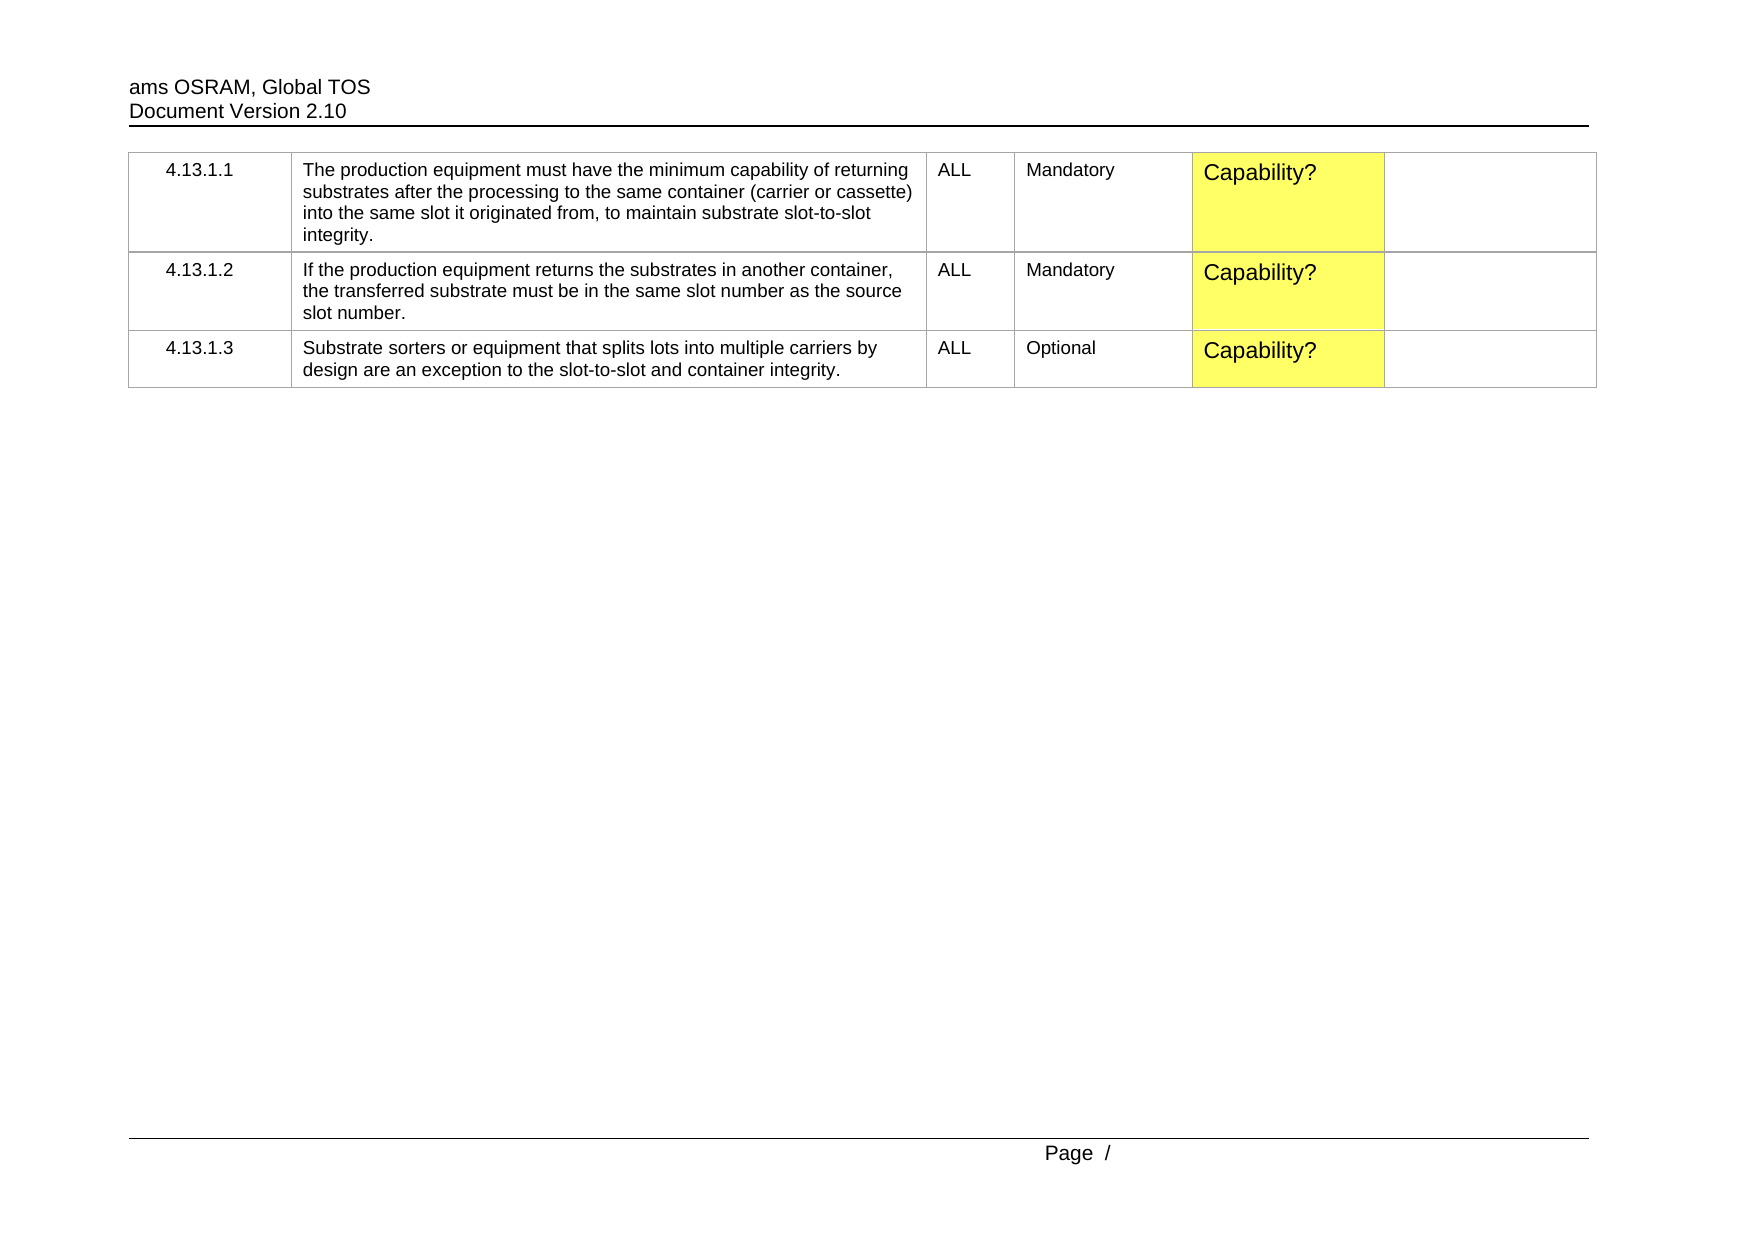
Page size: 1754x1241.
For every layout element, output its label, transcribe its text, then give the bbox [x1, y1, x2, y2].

table_cell [1385, 253, 1596, 329]
table_cell [1385, 153, 1596, 251]
table_cell Mandatory [1015, 153, 1192, 251]
table_cell [1193, 331, 1384, 387]
table_cell [1193, 253, 1384, 329]
table_cell [129, 253, 291, 329]
table_cell [129, 331, 291, 387]
table_cell ALL [927, 153, 1014, 251]
table_cell [1385, 331, 1596, 387]
table_cell [129, 153, 291, 251]
table_cell ALL [927, 253, 1014, 329]
table_cell Substrate sorters or equipment that splits lots into multiple carriers by design are an exception to the slot-to-slot and container integrity. [292, 331, 926, 387]
table_cell [1193, 153, 1384, 251]
table_cell ALL [927, 331, 1014, 387]
table_cell Mandatory [1015, 253, 1192, 329]
table_cell If the production equipment returns the substrates in another container, the transferred substrate must be in the same slot number as the source slot number. [292, 253, 926, 329]
table_cell Optional [1015, 331, 1192, 387]
table_cell The production equipment must have the minimum capability of returning substrates after the processing to the same container (carrier or cassette) into the same slot it originated from, to maintain substrate slot-to-slot integrity. [292, 153, 926, 251]
